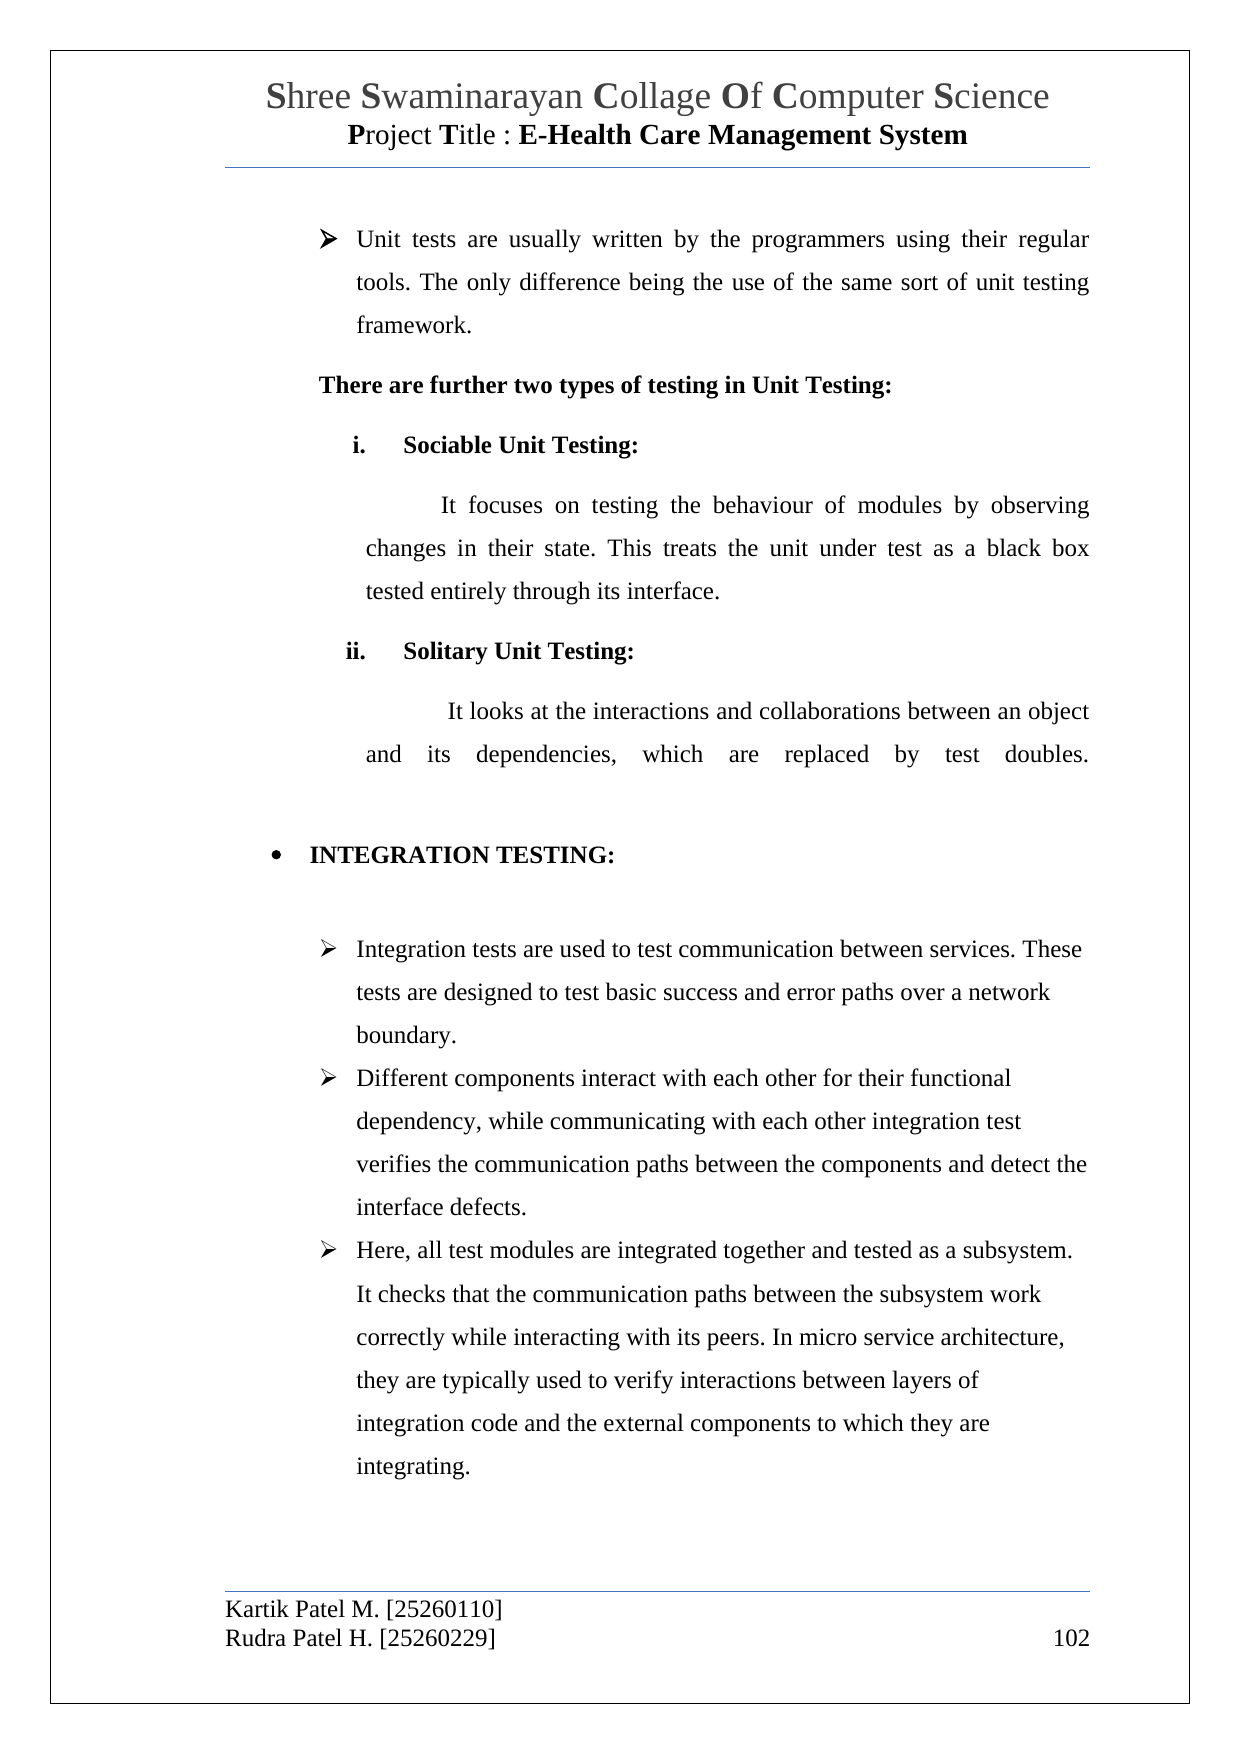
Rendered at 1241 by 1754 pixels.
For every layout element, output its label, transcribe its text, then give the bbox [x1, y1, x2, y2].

text It looks at the interactions and collaborations between an object and its dependencies, which are replaced by test doubles. [366, 696, 1090, 809]
text It focuses on testing the behaviour of modules by observing changes in their state. This treats the unit under test as a black box tested entirely through its interface. [366, 490, 1090, 605]
list Sociable Unit Testing: [366, 430, 1090, 459]
list Solitary Unit Testing: [366, 636, 1090, 665]
list Different components interact with each other for their functional dependency, while communicating with each other integration test verifies the communication paths between the components and detect the interface defects. [319, 1063, 1090, 1221]
list Integration tests are used to test communication between services. These tests are designed to test basic success and error paths over a network boundary. [319, 934, 1090, 1049]
list Unit tests are usually written by the programmers using their regular tools. The only difference being the use of the same sort of unit testing framework. [319, 224, 1090, 339]
list Here, all test modules are integrated together and tested as a subsystem. It checks that the communication paths between the subsystem work correctly while interacting with its peers. In micro service architecture, they are typically used to verify interactions between layers of integration code and the external components to which they are integrating. [319, 1236, 1090, 1480]
list INTEGRATION TESTING: [272, 840, 1090, 869]
text There are further two types of testing in Unit Testing: [304, 370, 1090, 399]
